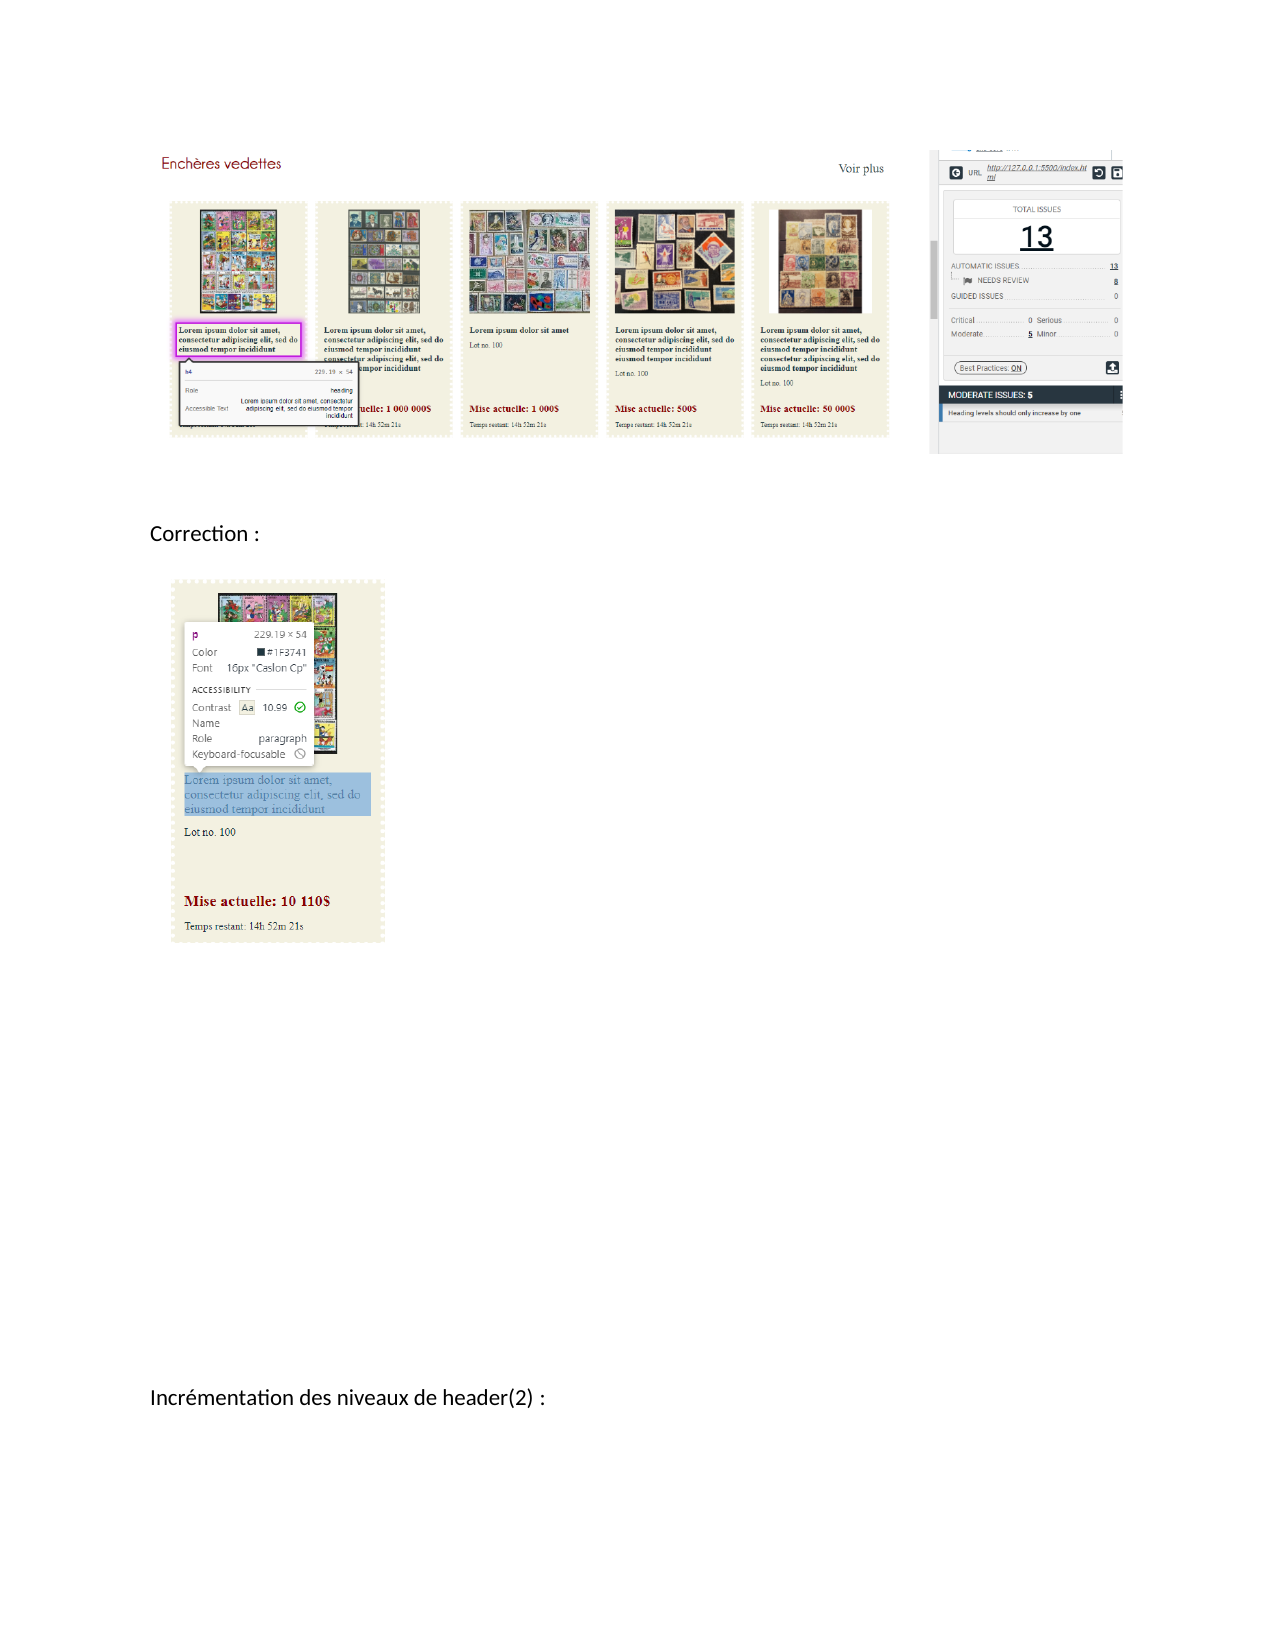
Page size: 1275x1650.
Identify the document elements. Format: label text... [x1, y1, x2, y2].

picture [150, 150, 1123, 454]
text Incrémentation des niveaux de header(2) : [150, 1383, 1125, 1411]
text Correction : [150, 519, 1125, 547]
picture [150, 566, 394, 943]
